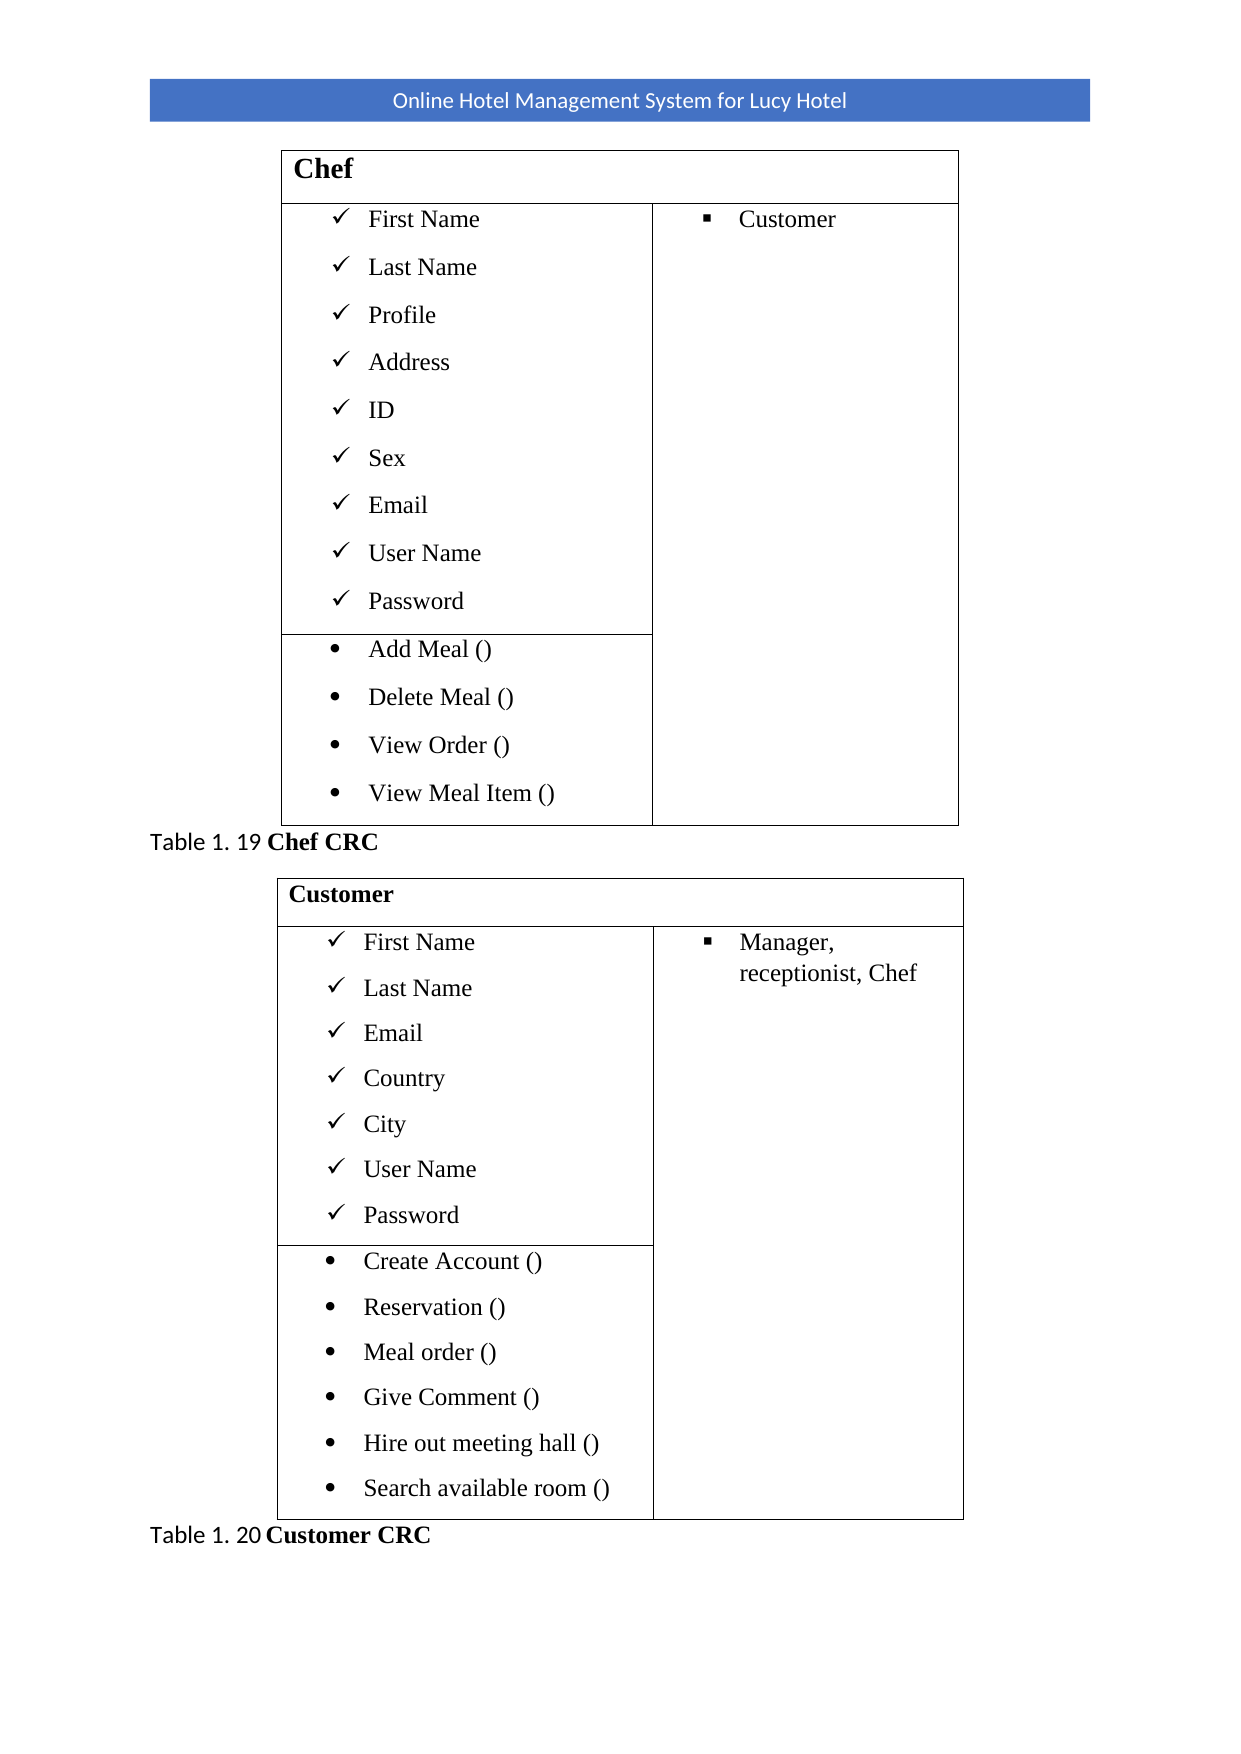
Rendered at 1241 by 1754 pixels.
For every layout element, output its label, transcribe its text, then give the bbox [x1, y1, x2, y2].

text Table 1. 19 Chef CRC [150, 826, 1090, 857]
table_cell First Name Last Name Profile Address ID Sex Email User Name Password [282, 204, 652, 633]
table_cell Create Account () Reservation () Meal order () Give Comment () Hire out meeting hall () Search available room () [278, 1246, 653, 1519]
table_cell Manager, receptionist, Chef [654, 927, 963, 1519]
table_header Chef [282, 151, 958, 203]
table_cell Add Meal () Delete Meal () View Order () View Meal Item () [282, 635, 652, 825]
table_cell First Name Last Name Email Country City User Name Password [278, 927, 653, 1245]
table_cell Customer [653, 204, 958, 825]
table_header Customer [278, 879, 963, 926]
text Table 1. 20 Customer CRC [150, 1520, 1090, 1550]
